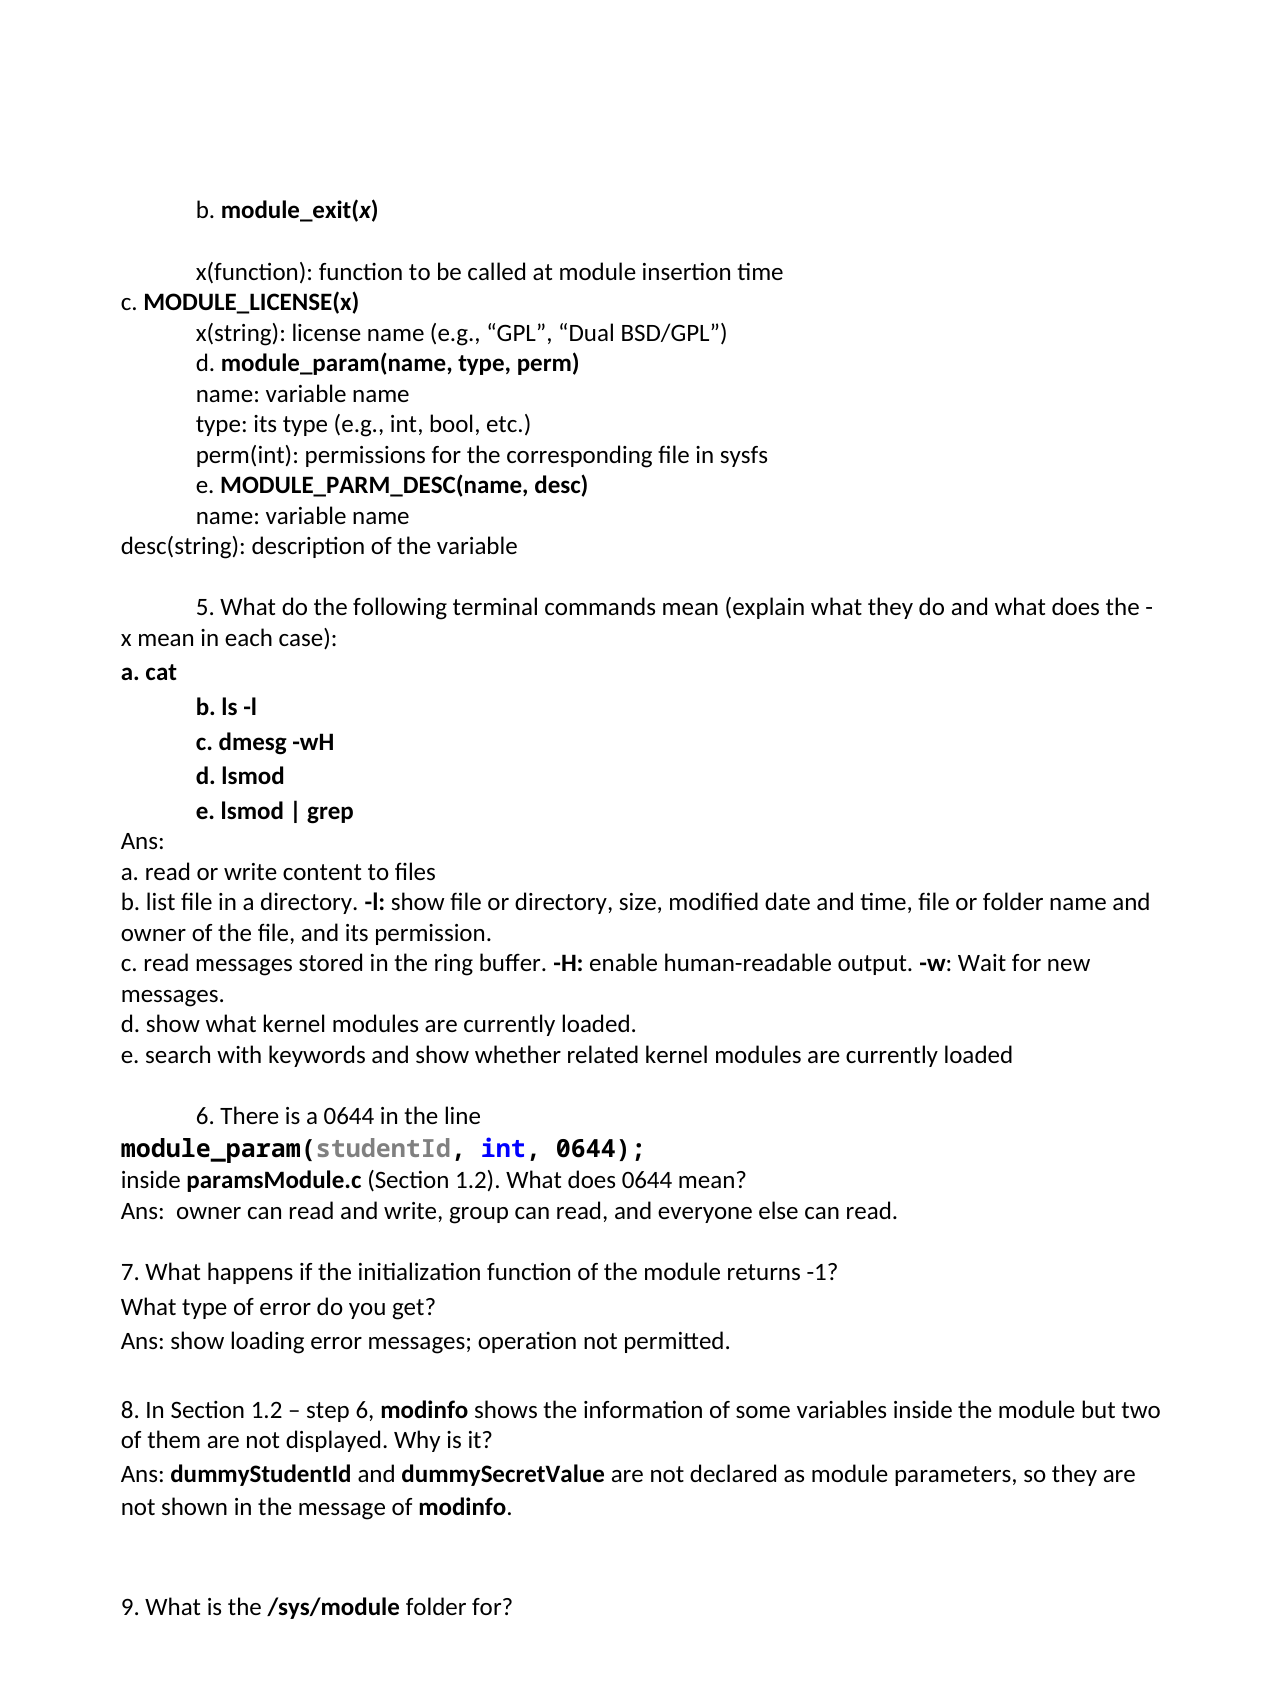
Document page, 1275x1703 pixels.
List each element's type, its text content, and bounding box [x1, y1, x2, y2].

list e. lsmod | grep [121, 795, 1163, 825]
text Ans: [121, 825, 1163, 856]
list d. lsmod [121, 760, 1163, 791]
text Ans: owner can read and write, group can read, and everyone else can read. [121, 1195, 1163, 1226]
list b. module_exit(x) [121, 195, 1163, 225]
text c. read messages stored in the ring buffer. -H: enable human-readable output. -w: Wait for new messages. [121, 947, 1163, 1008]
list 5. What do the following terminal commands mean (explain what they do and what does the -x mean in each case): [121, 591, 1163, 652]
text Ans: dummyStudentId and dummySecretValue are not declared as module parameters, so they are not shown in the message of modinfo. [121, 1459, 1163, 1522]
text a. cat [121, 657, 1163, 687]
text What type of error do you get? [121, 1291, 1163, 1321]
list name: variable name [121, 378, 1163, 408]
list d. module_param(name, type, perm) [121, 347, 1163, 378]
text c. MODULE_LICENSE(x) [121, 286, 1163, 317]
text inside paramsModule.c (Section 1.2). What does 0644 mean? [121, 1165, 1163, 1195]
text 8. In Section 1.2 – step 6, modinfo shows the information of some variables inside the module but two of them are not displayed. Why is it? [121, 1394, 1163, 1455]
text 7. What happens if the initialization function of the module returns -1? [121, 1256, 1163, 1287]
list b. ls -l [121, 691, 1163, 722]
list e. MODULE_PARM_DESC(name, desc) [121, 469, 1163, 500]
text desc(string): description of the variable [121, 530, 1163, 561]
list c. dmesg -wH [121, 726, 1163, 756]
text Ans: show loading error messages; operation not permitted. [121, 1325, 1163, 1356]
list x(string): license name (e.g., “GPL”, “Dual BSD/GPL”) [121, 317, 1163, 347]
list type: its type (e.g., int, bool, etc.) [121, 408, 1163, 439]
text module_param(studentId, int, 0644); [121, 1131, 1163, 1165]
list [121, 256, 1163, 286]
text a. read or write content to files [121, 856, 1163, 886]
text d. show what kernel modules are currently loaded. [121, 1008, 1163, 1039]
text e. search with keywords and show whether related kernel modules are currently loaded [121, 1039, 1163, 1069]
text b. list file in a directory. -l: show file or directory, size, modified date and time, file or folder name and owner of the file, and its permission. [121, 886, 1163, 947]
list name: variable name [121, 500, 1163, 530]
list perm(int): permissions for the corresponding file in sysfs [121, 439, 1163, 469]
list 6. There is a 0644 in the line [121, 1100, 1163, 1131]
text 9. What is the /sys/module folder for? [121, 1591, 1163, 1621]
